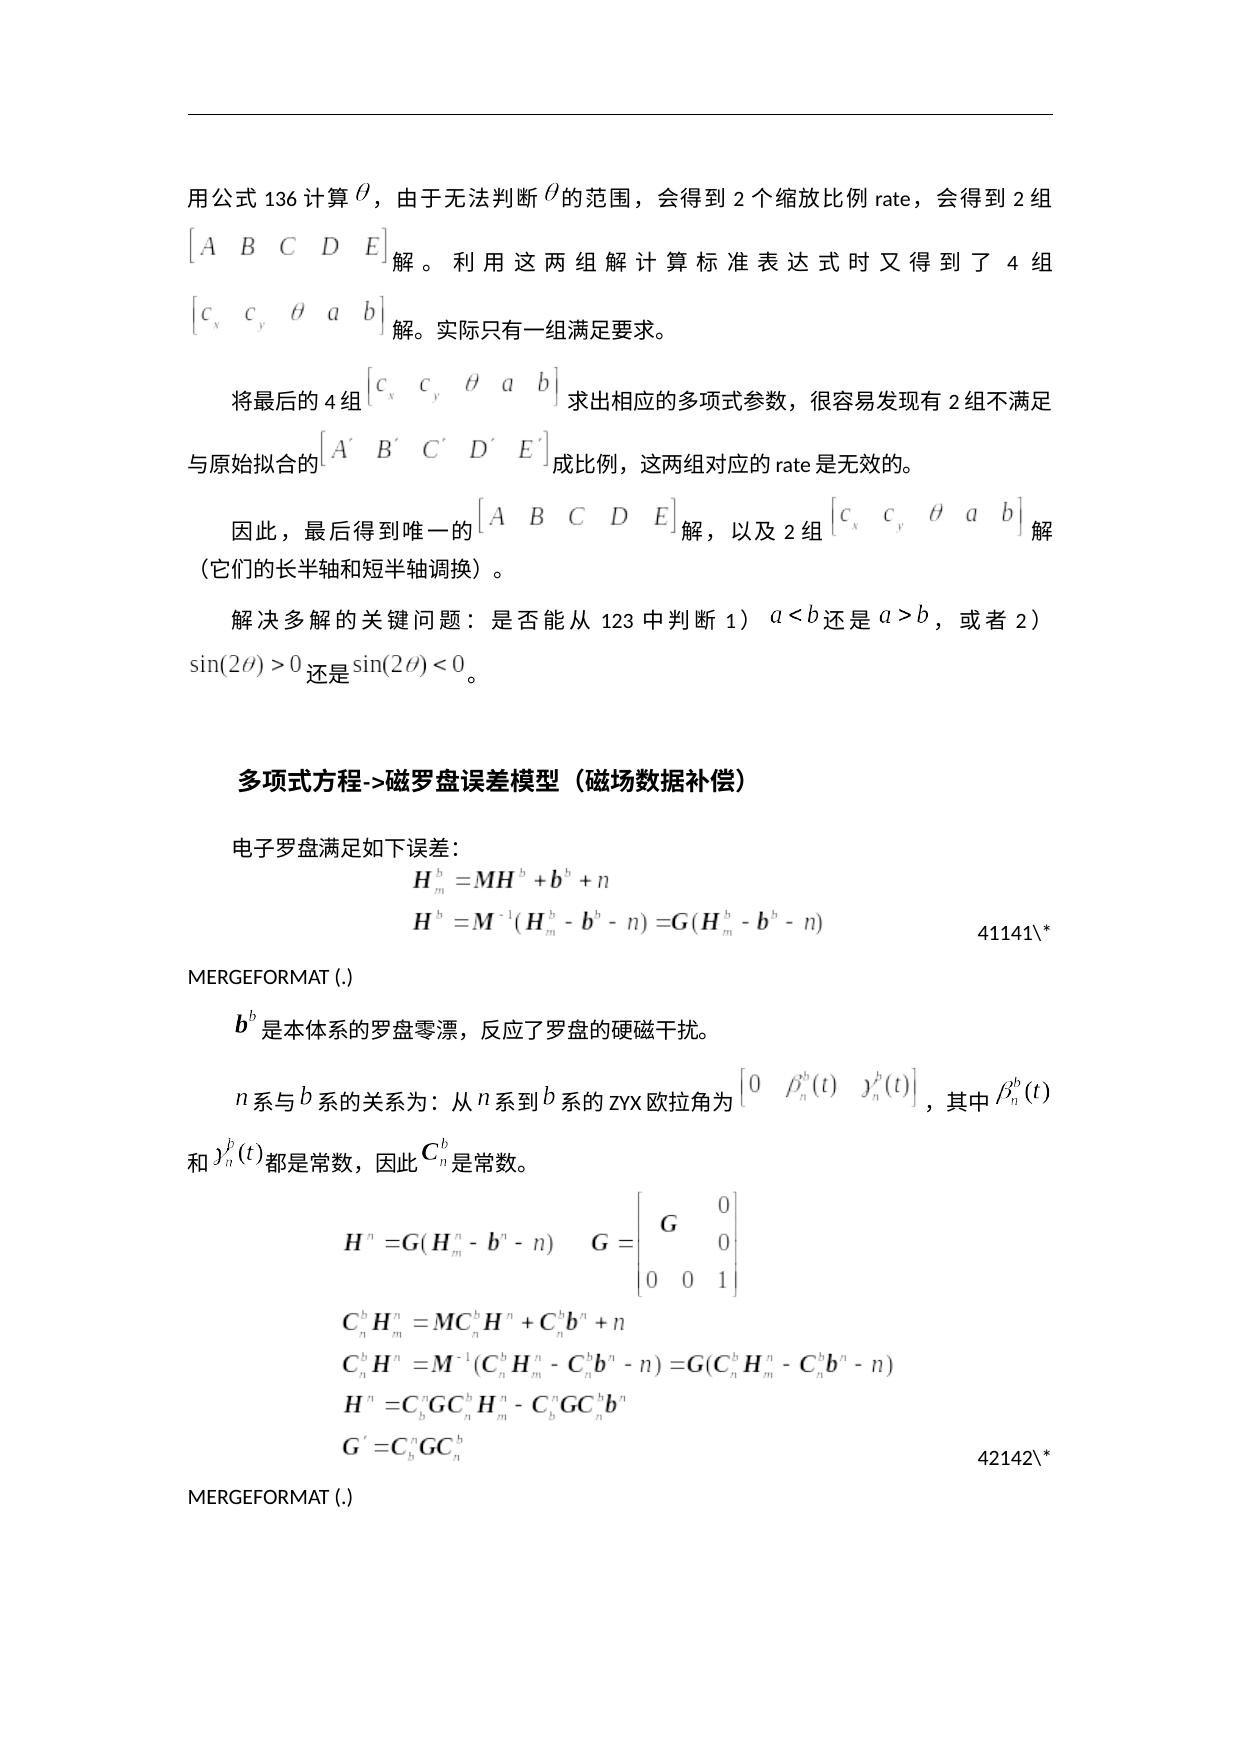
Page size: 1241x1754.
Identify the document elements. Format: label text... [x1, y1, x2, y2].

text 系与系的关系为：从系到系的ZYX欧拉角为，其中和都是常数，因此是常数。 [187, 1058, 1053, 1188]
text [187, 162, 1053, 357]
subtitle 多项式方程->磁罗盘误差模型（磁场数据补偿） [187, 747, 1053, 812]
text 解决多解的关键问题：是否能从中判断1）还是，或者2）还是。 [187, 584, 1053, 714]
text 因此，最后得到唯一的解，以及2组解（它们的长半轴和短半轴调换）。 [187, 487, 1053, 584]
text 电子罗盘满足如下误差： [187, 830, 1053, 863]
text 是本体系的罗盘零漂，反应了罗盘的硬磁干扰。 [187, 993, 1053, 1058]
text 将最后的4组求出相应的多项式参数，很容易发现有2组不满足与原始拟合的成比例，这两组对应的rate是无效的。 [187, 357, 1053, 487]
